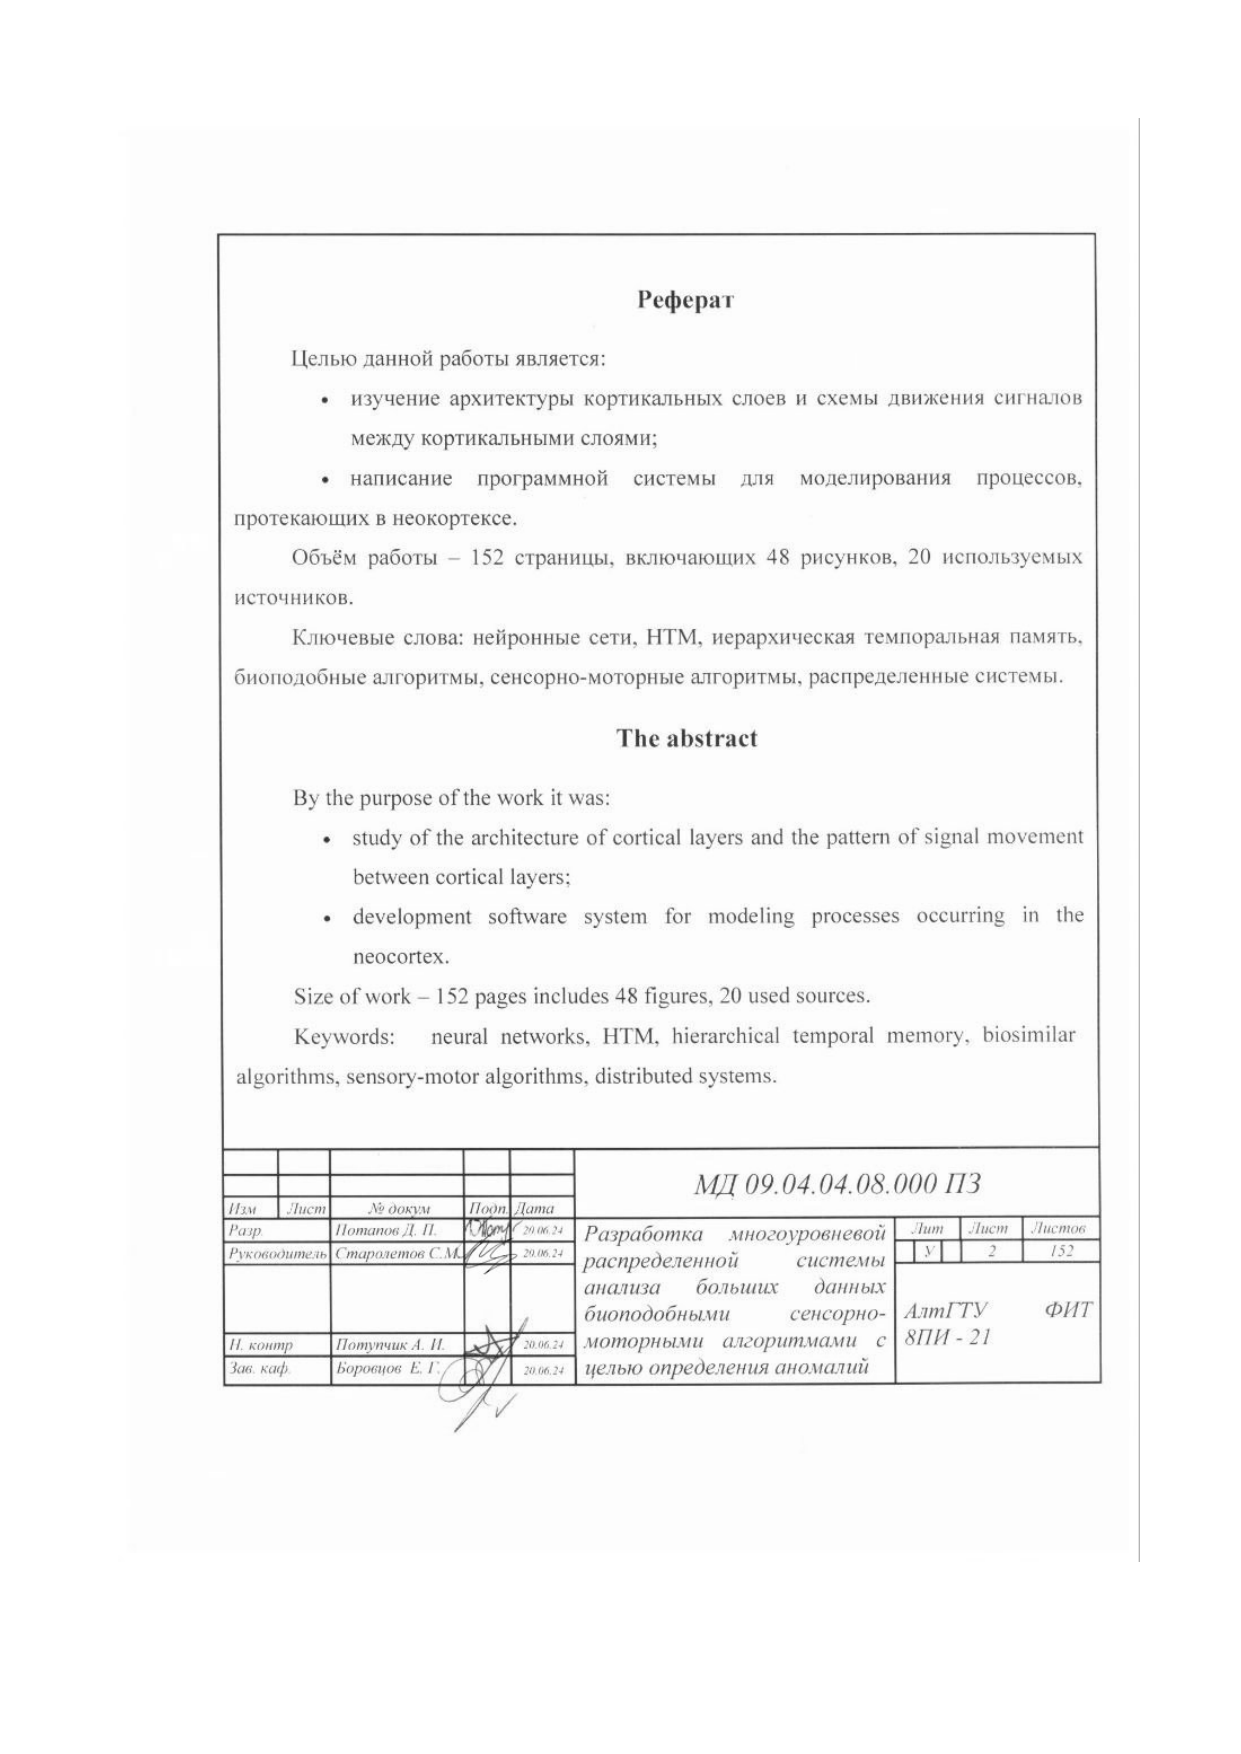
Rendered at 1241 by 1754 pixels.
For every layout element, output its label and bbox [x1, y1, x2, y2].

picture [118, 118, 1140, 1562]
